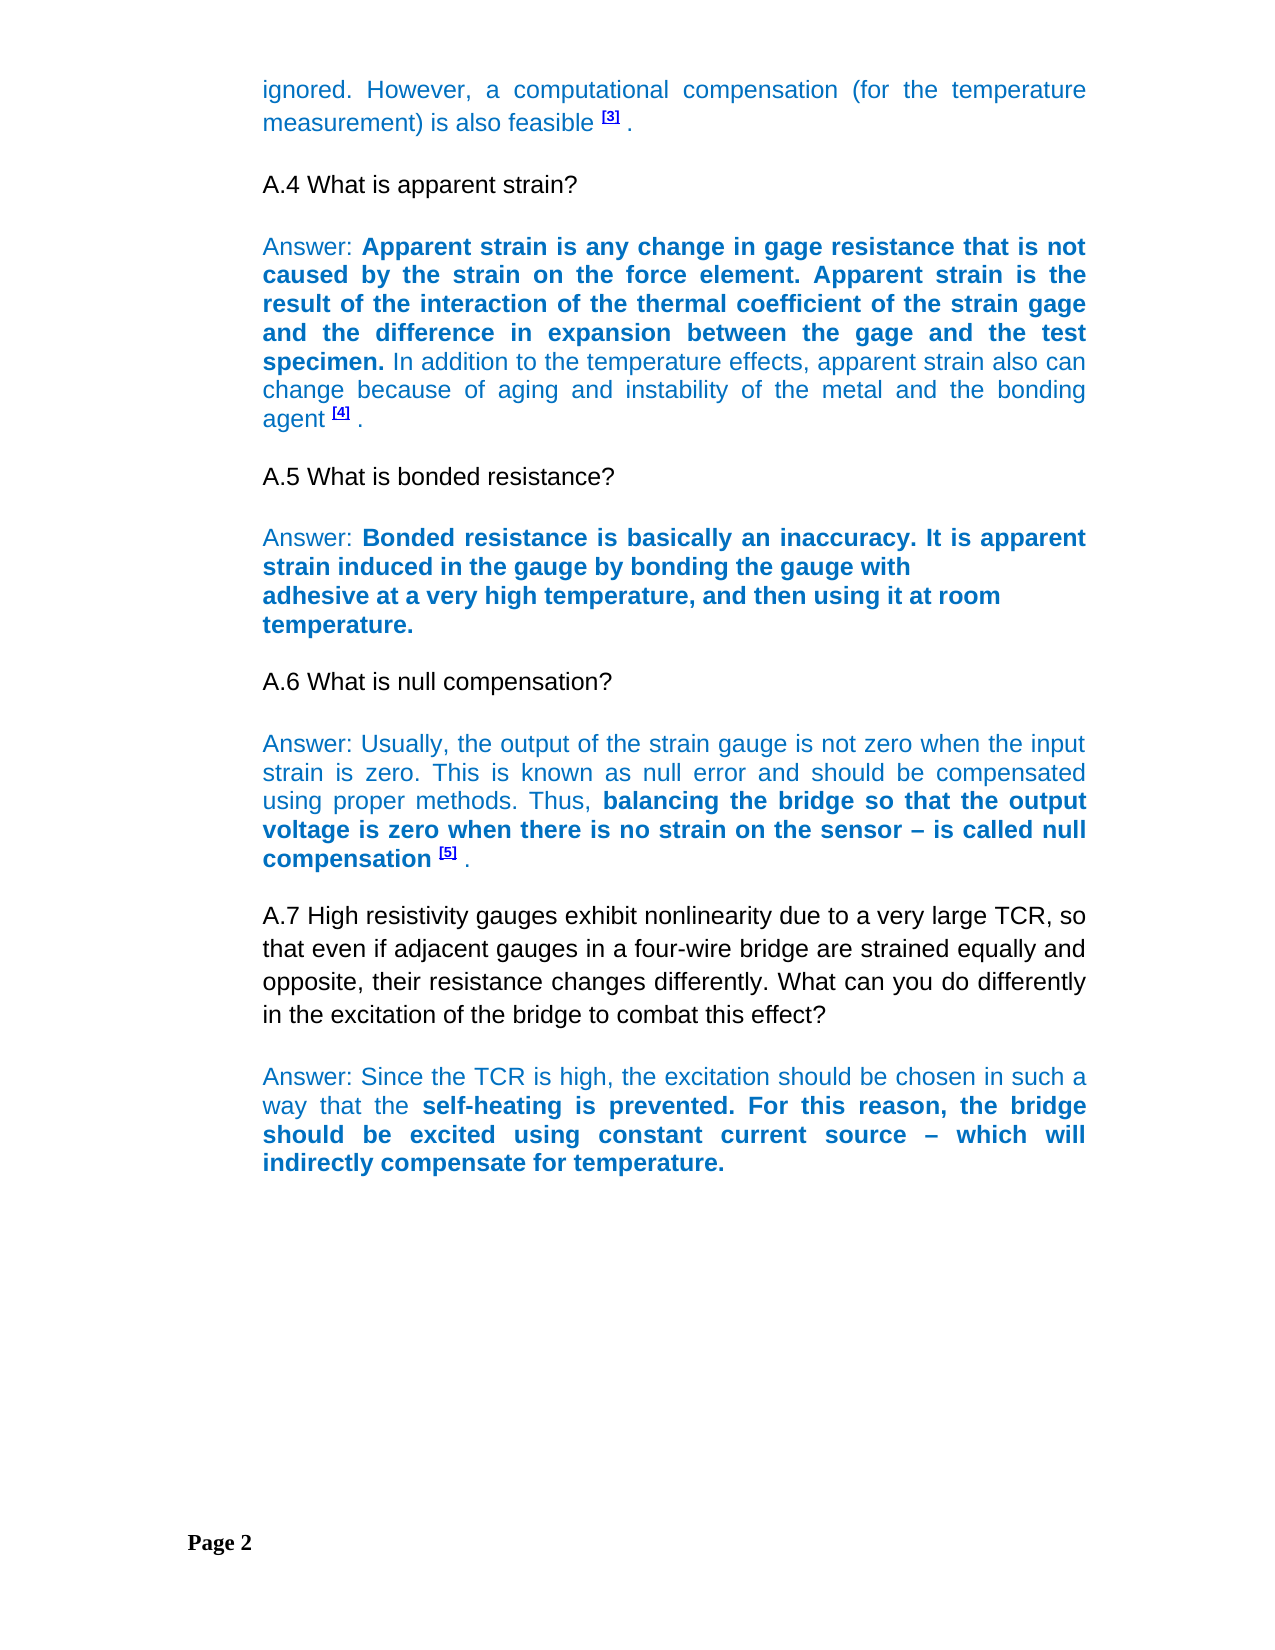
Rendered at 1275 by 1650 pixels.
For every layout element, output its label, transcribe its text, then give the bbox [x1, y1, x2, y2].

text Answer: Usually, the output of the strain gauge is not zero when the input strain is zero. This is known as null error and should be compensated using proper methods. Thus, balancing the bridge so that the output voltage is zero when there is no strain on the sensor – is called null compensation [5] . [262, 729, 1087, 873]
text adhesive at a very high temperature, and then using it at room [262, 581, 1087, 609]
text A.6 What is null compensation? [262, 667, 1087, 696]
text A.7 High resistivity gauges exhibit nonlinearity due to a very large TCR, so that even if adjacent gauges in a four-wire bridge are strained equally and opposite, their resistance changes differently. What can you do differently in the excitation of the bridge to combat this effect? [262, 901, 1087, 1029]
text Answer: Bonded resistance is basically an inaccuracy. It is apparent strain induced in the gauge by bonding the gauge with [262, 523, 1087, 581]
text A.4 What is apparent strain? [262, 170, 1087, 198]
text A.5 What is bonded resistance? [262, 462, 1087, 490]
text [262, 75, 1087, 137]
text Answer: Since the TCR is high, the excitation should be chosen in such a way that the self-heating is prevented. For this reason, the bridge should be excited using constant current source – which will indirectly compensate for temperature. [262, 1062, 1087, 1177]
text Answer: Apparent strain is any change in gage resistance that is not caused by the strain on the force element. Apparent strain is the result of the interaction of the thermal coefficient of the strain gage and the difference in expansion between the gage and the test specimen. In addition to the temperature effects, apparent strain also can change because of aging and instability of the metal and the bonding agent [4] . [262, 232, 1087, 433]
text temperature. [262, 609, 1087, 638]
